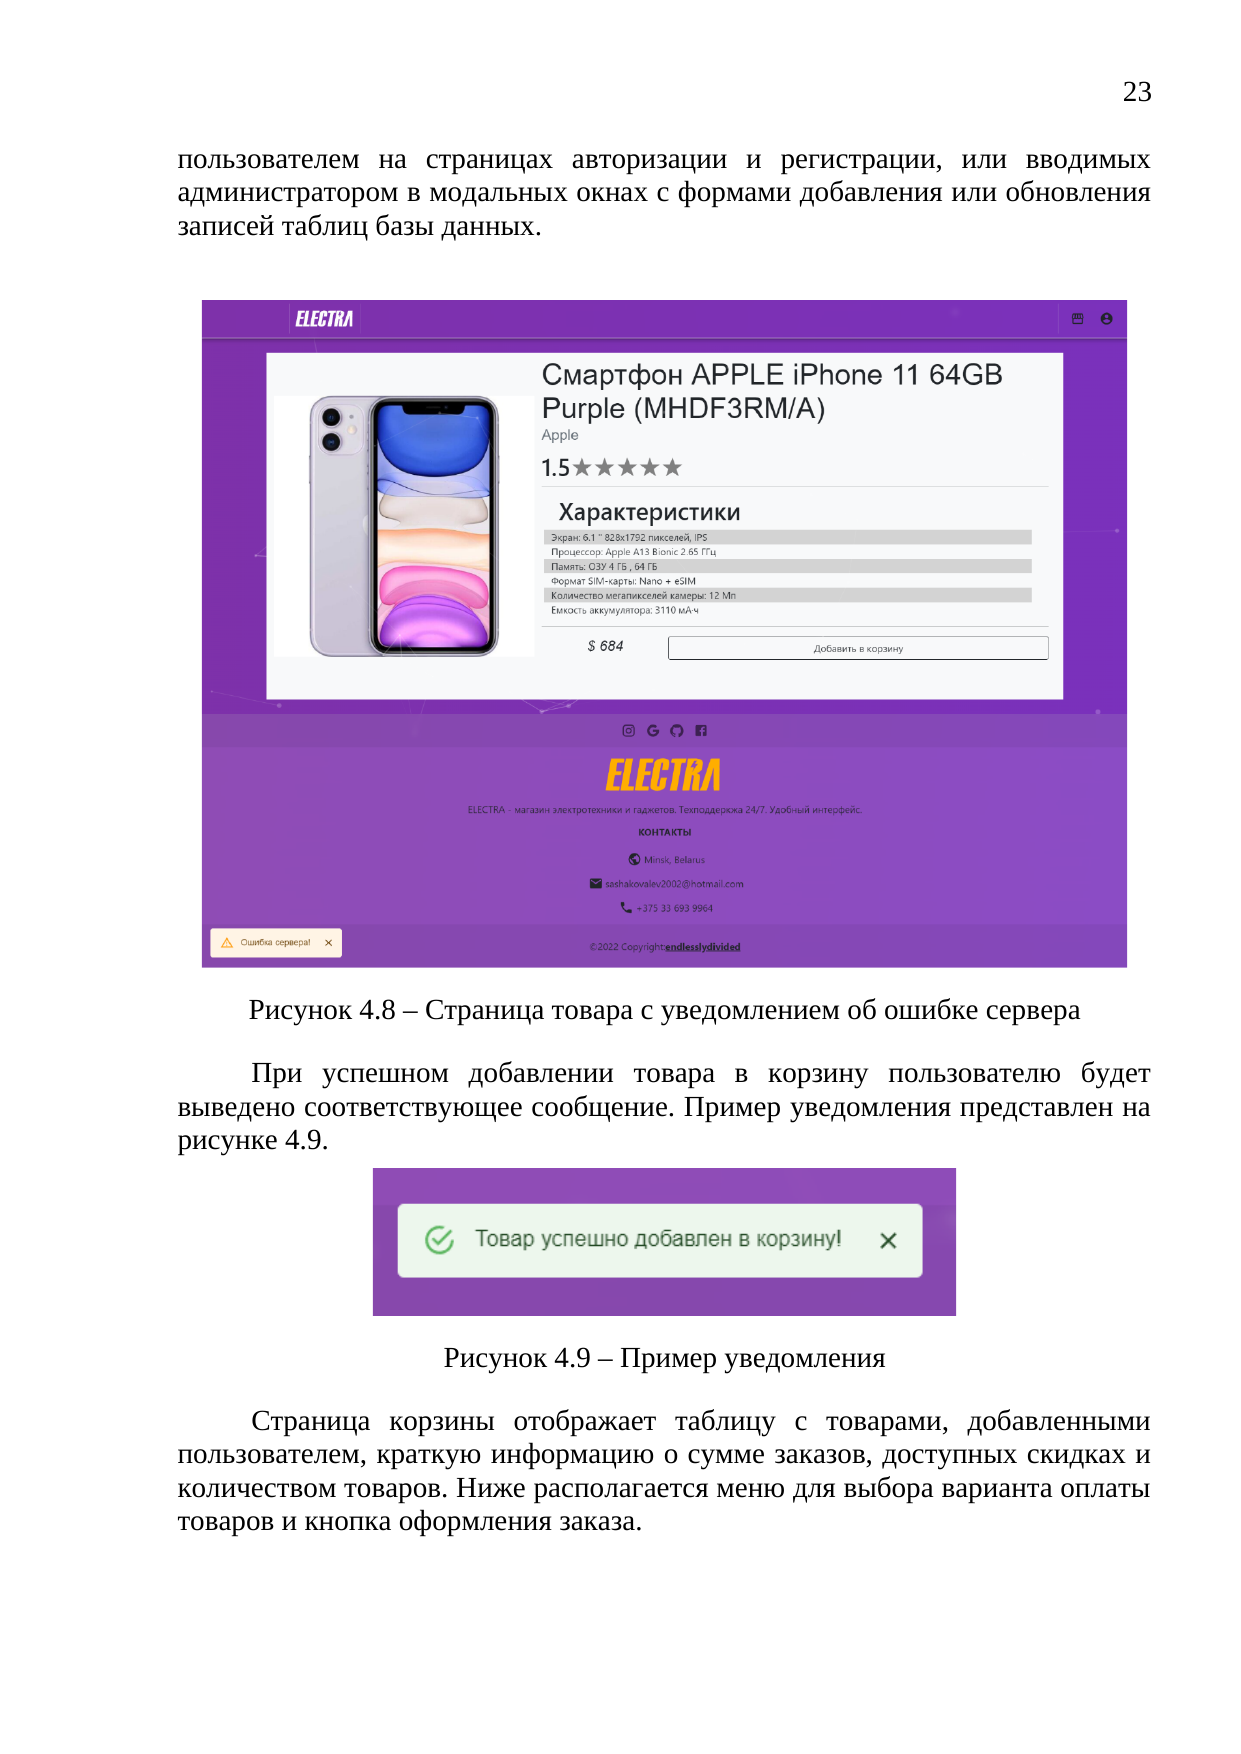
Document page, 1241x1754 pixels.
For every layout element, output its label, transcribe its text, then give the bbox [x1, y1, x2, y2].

text При успешном добавлении товара в корзину пользователю будет выведено соответствующее сообщение. Пример уведомления представлен на рисунке 4.9. [177, 1055, 1152, 1156]
picture [372, 1168, 957, 1316]
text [177, 141, 1152, 241]
text Страница корзины отображает таблицу с товарами, добавленными пользователем, краткую информацию о сумме заказов, доступных скидках и количеством товаров. Ниже располагается меню для выбора варианта оплаты товаров и кнопка оформления заказа. [177, 1403, 1152, 1537]
picture [201, 300, 1128, 968]
text Рисунок 4.9 – Пример уведомления [177, 1340, 1152, 1374]
text Рисунок 4.8 – Страница товара с уведомлением об ошибке сервера [177, 992, 1152, 1026]
